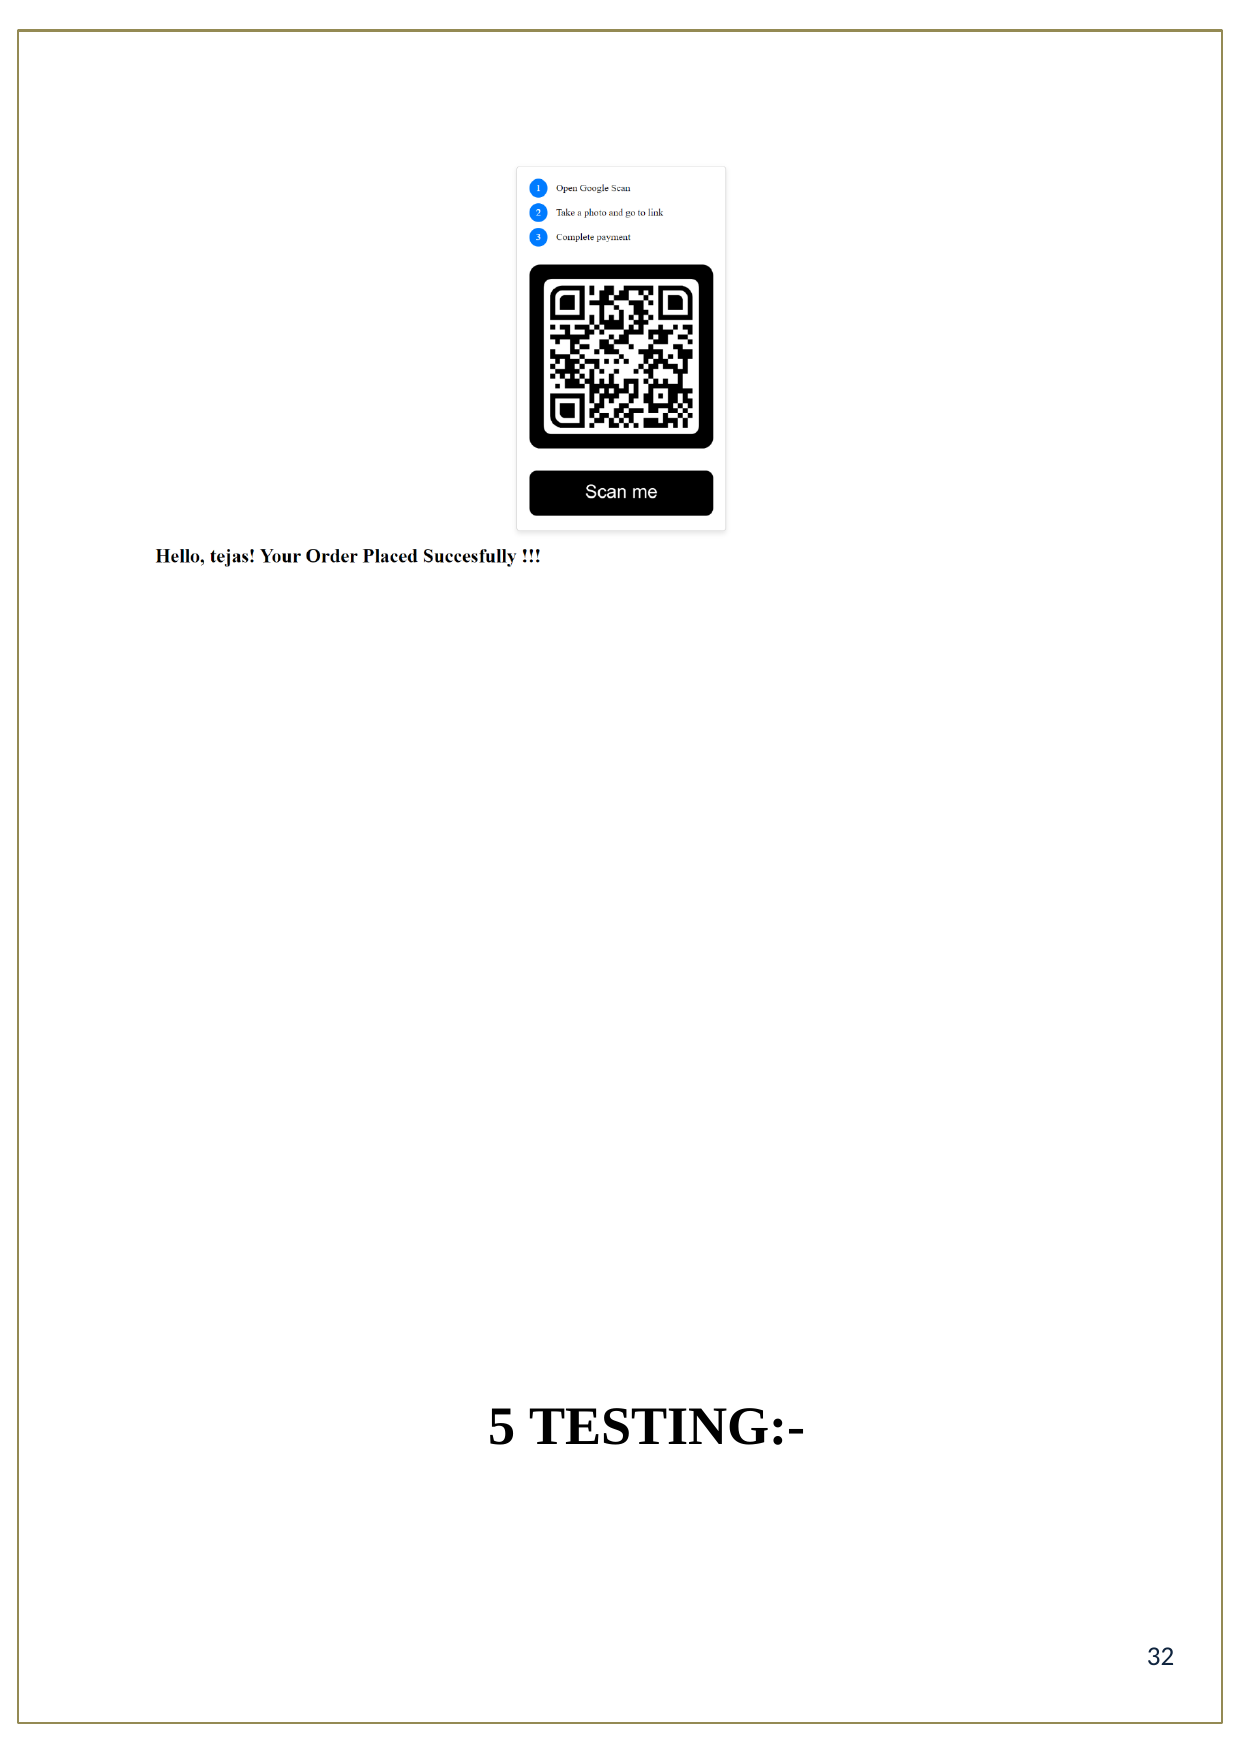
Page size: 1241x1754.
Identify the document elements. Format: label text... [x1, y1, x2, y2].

text 5 TESTING:- [150, 1394, 1090, 1456]
picture [150, 154, 1090, 604]
